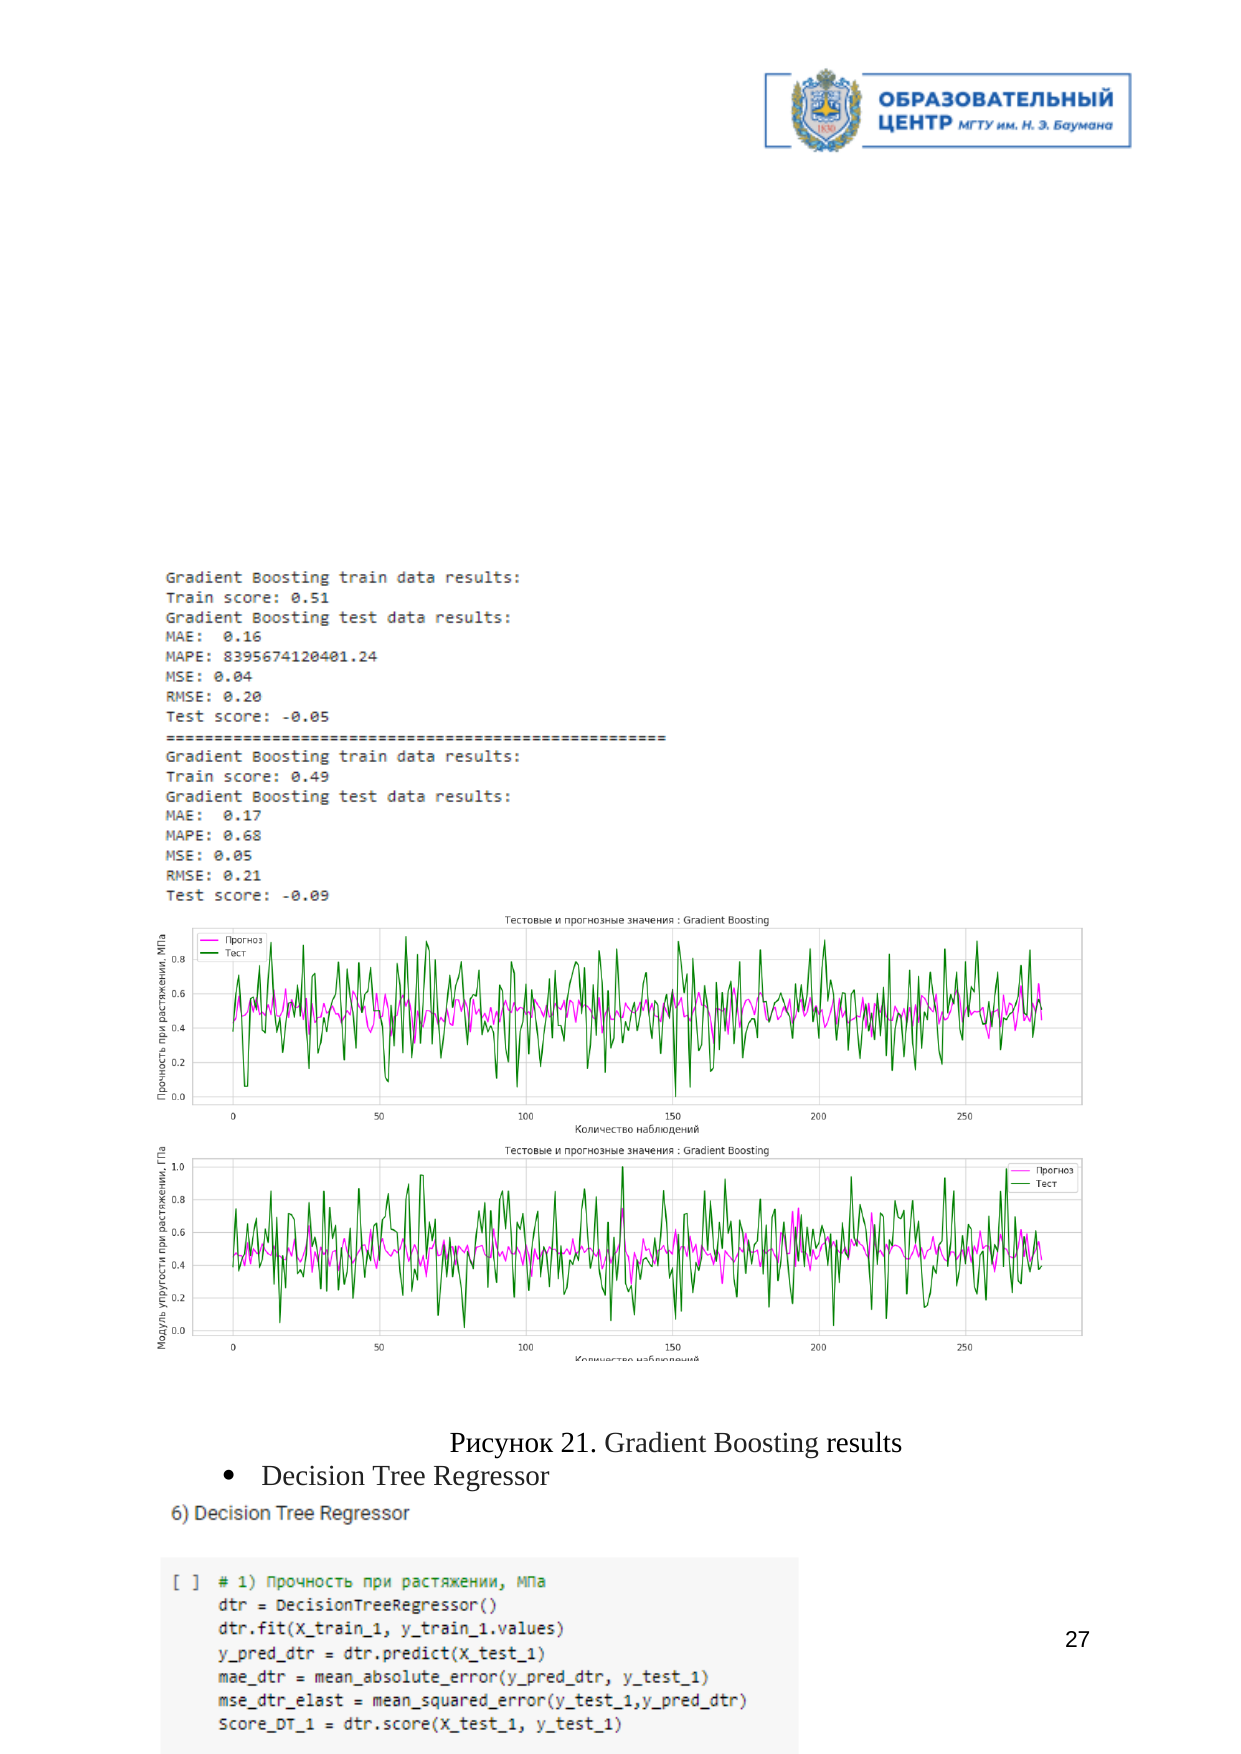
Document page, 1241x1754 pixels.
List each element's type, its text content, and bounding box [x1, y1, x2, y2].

picture [734, 45, 1182, 168]
list Рисунок 21. Gradient Boosting results [826, 1425, 1090, 1458]
picture [150, 911, 1091, 1361]
picture [150, 1492, 799, 1754]
list Рисунок 21. Gradient Boosting results [261, 1425, 604, 1458]
picture [150, 563, 677, 908]
list Decision Tree Regressor [224, 1458, 1090, 1492]
